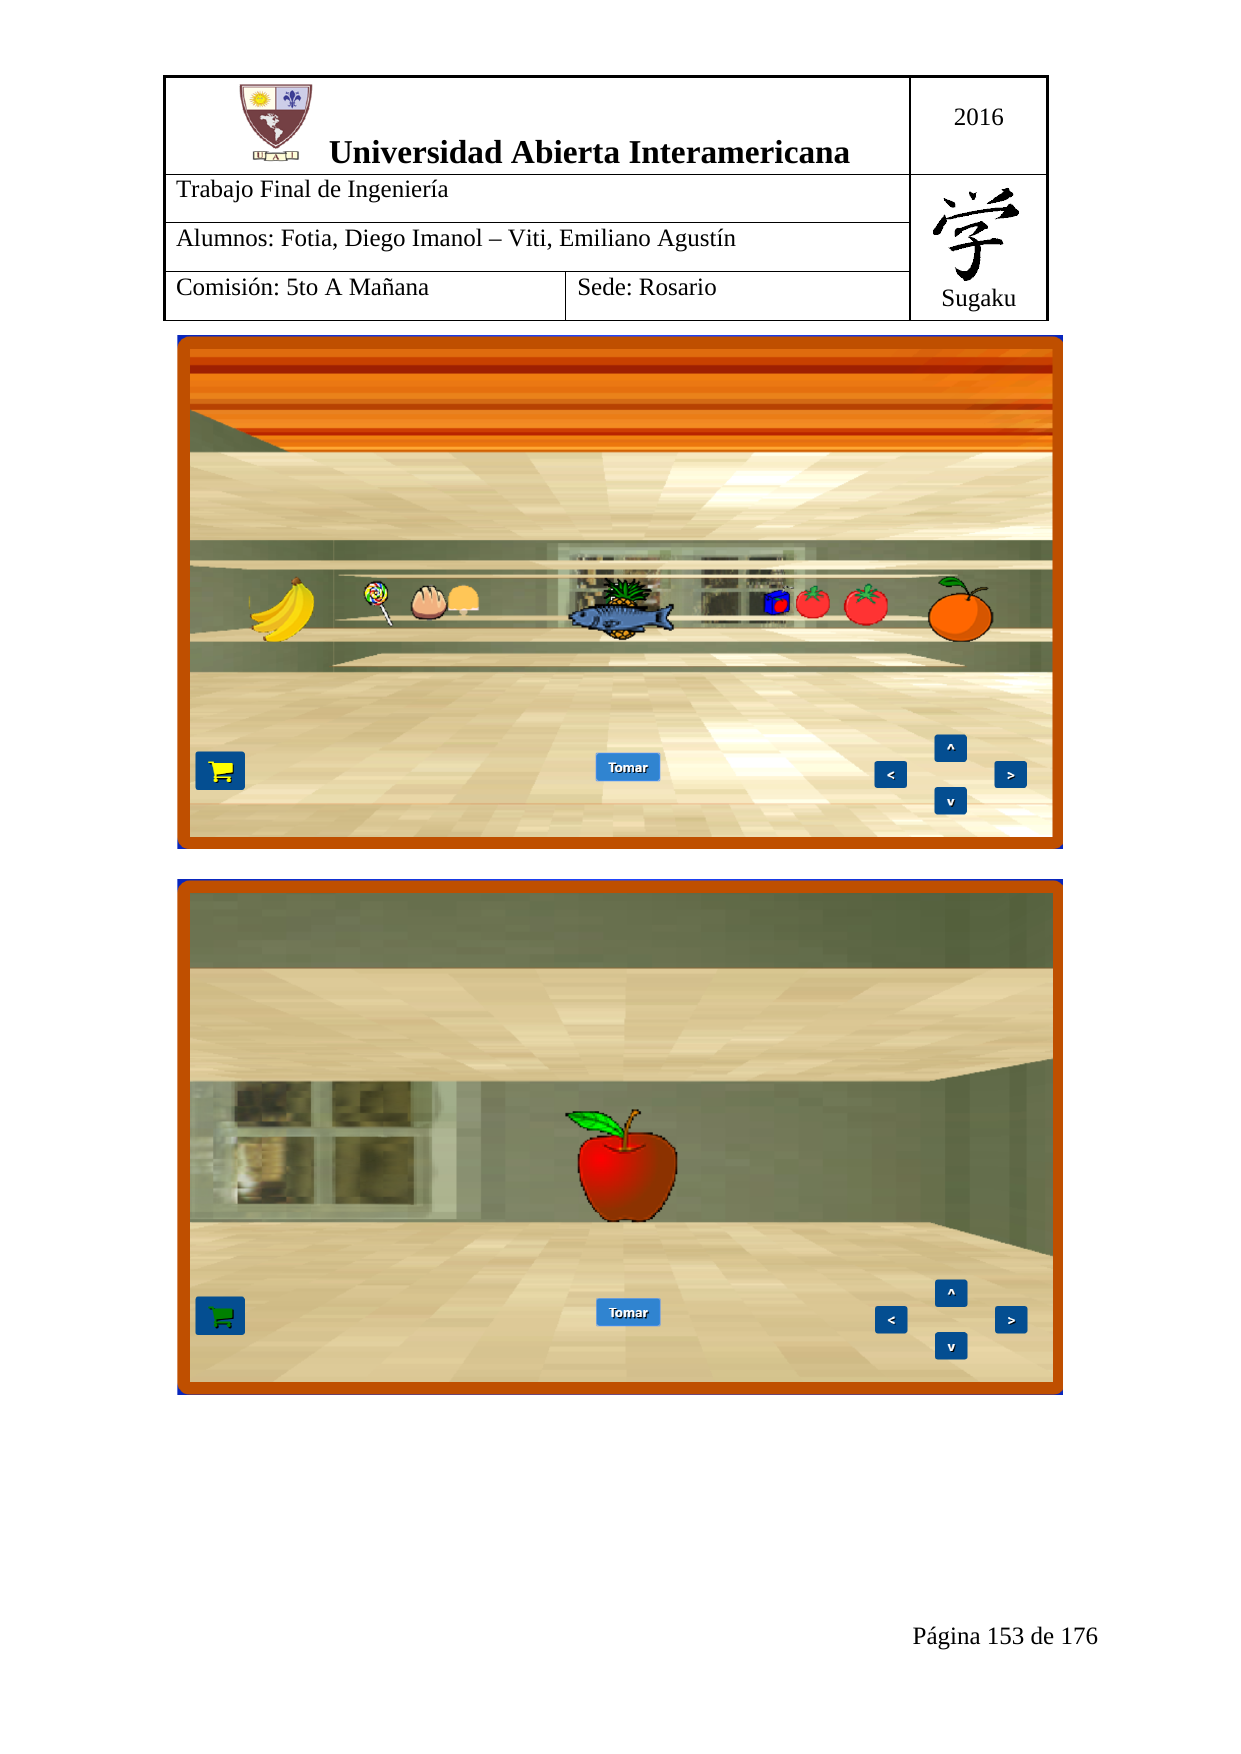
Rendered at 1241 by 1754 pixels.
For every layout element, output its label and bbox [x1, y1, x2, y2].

picture [177, 335, 1063, 849]
picture [223, 78, 329, 164]
picture [177, 879, 1063, 1395]
picture [927, 181, 1030, 284]
